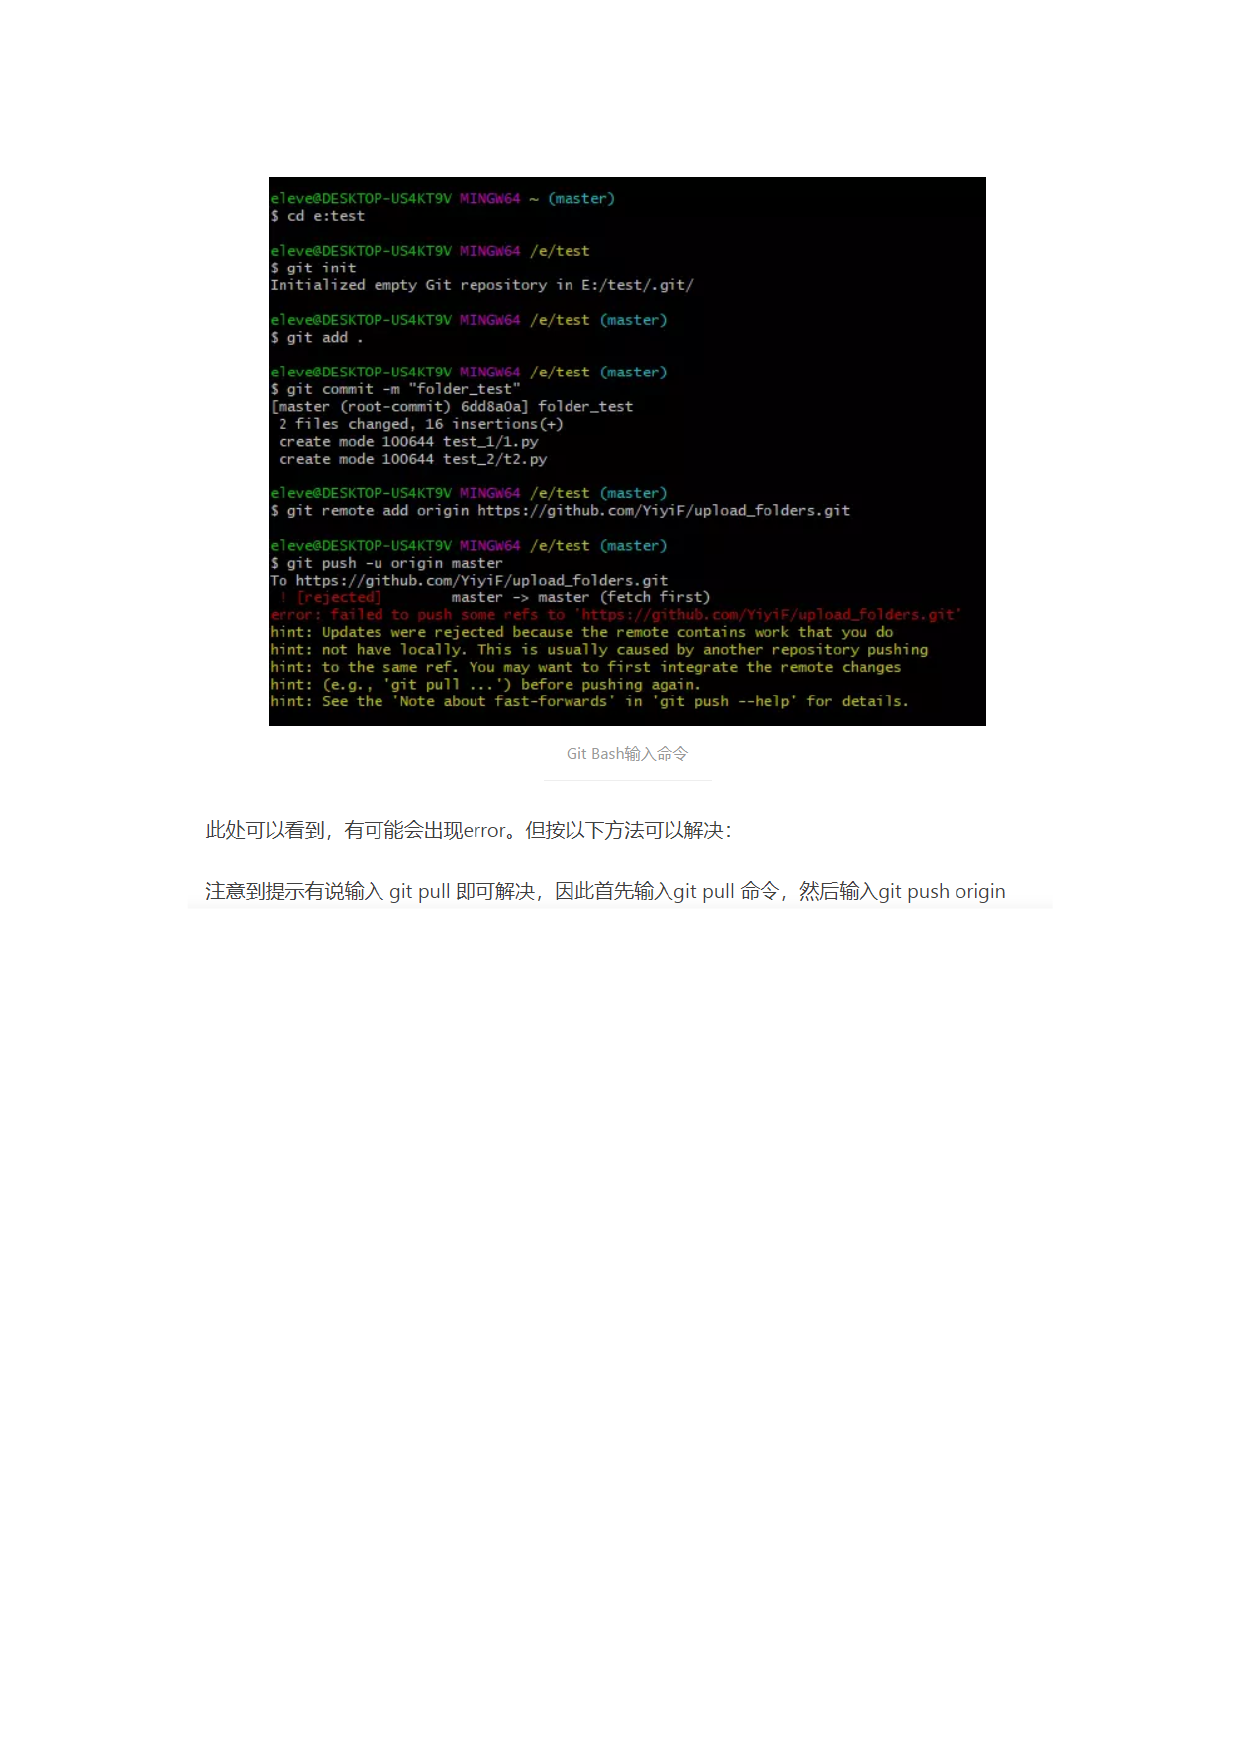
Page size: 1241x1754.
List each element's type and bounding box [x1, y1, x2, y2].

picture [187, 162, 1053, 909]
